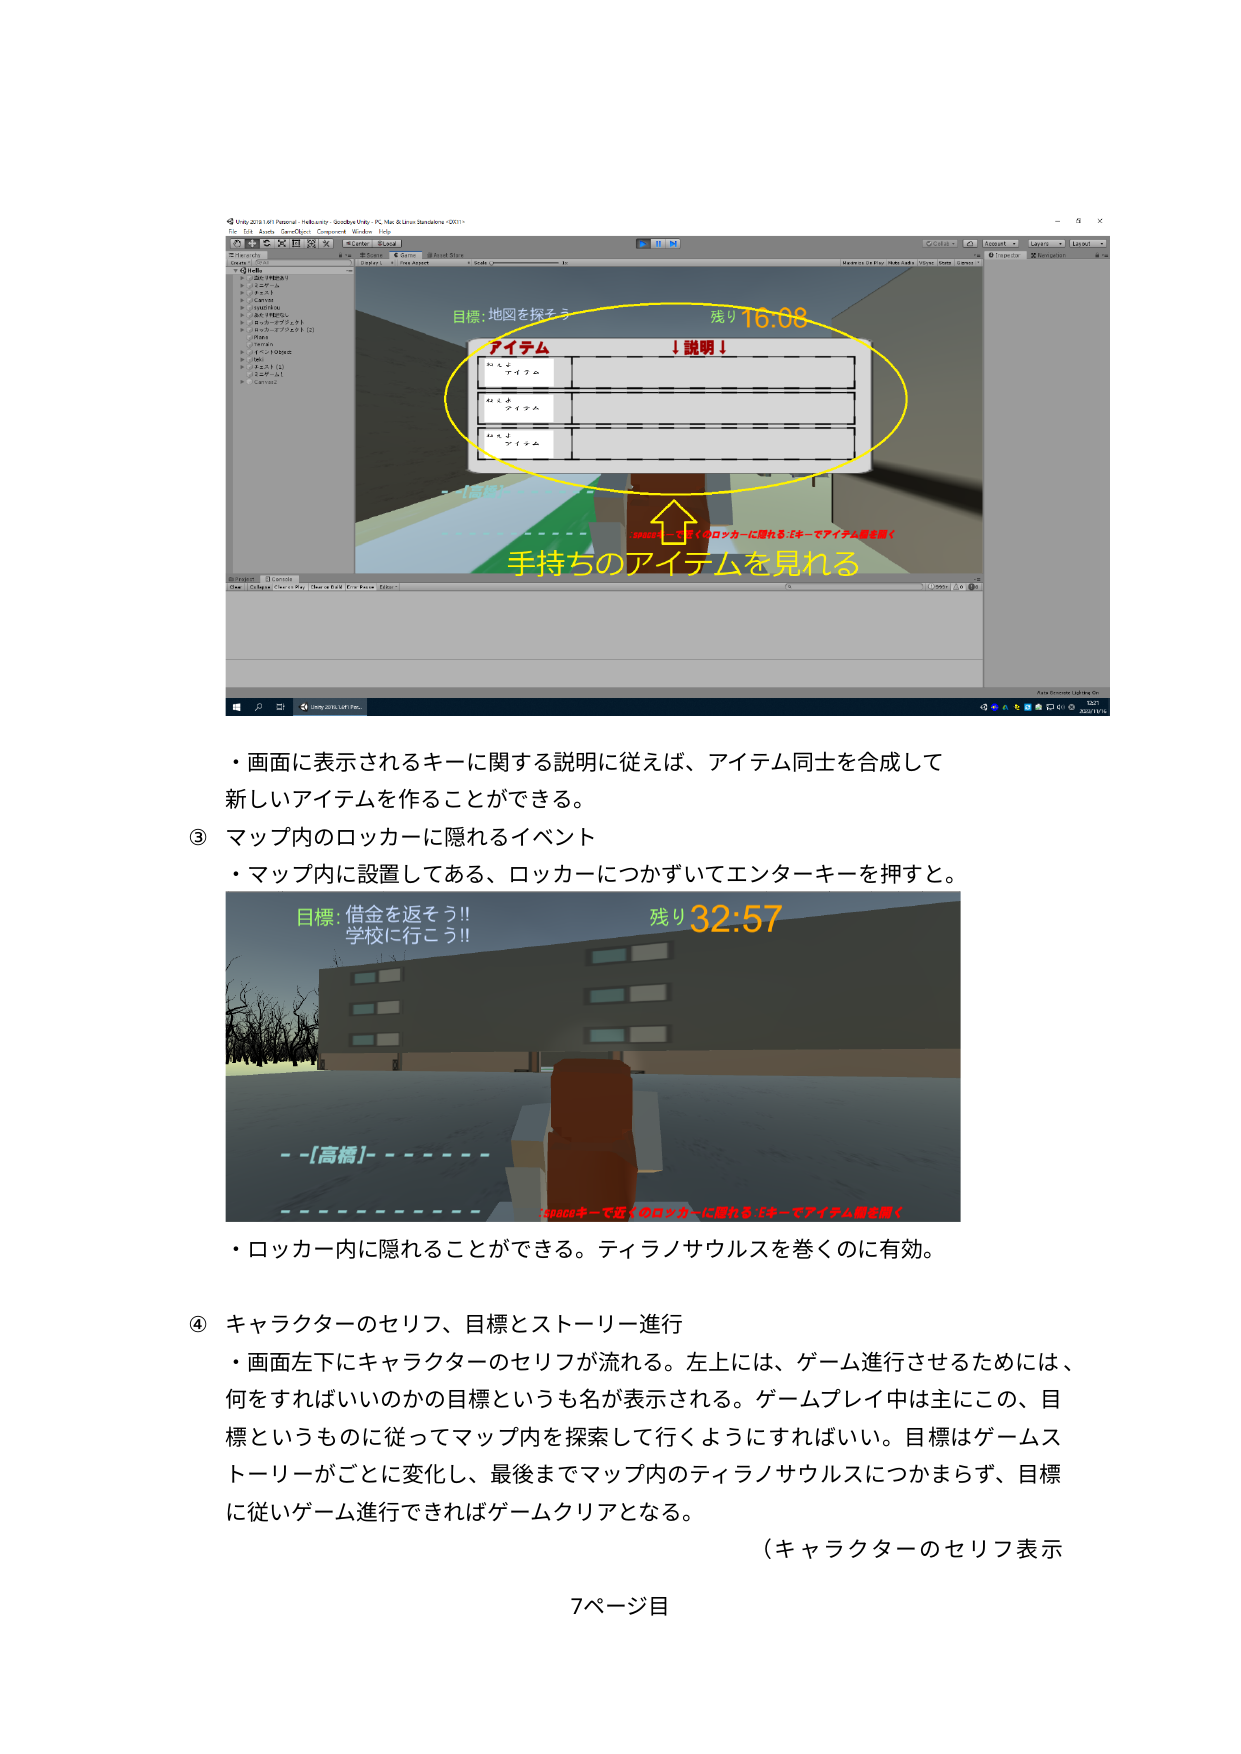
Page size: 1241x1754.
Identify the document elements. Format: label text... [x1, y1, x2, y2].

picture [225, 216, 1110, 716]
list キャラクターのセリフ、目標とストーリー進行 [188, 1304, 1063, 1342]
list マップ内のロッカーに隠れるイベント [188, 817, 1063, 854]
list ・マップ内に設置してある、ロッカーにつかずいてエンターキーを押すと。 [226, 854, 1063, 892]
list （キャラクターのセリフ表示↓） [226, 1529, 1063, 1567]
picture [225, 891, 961, 1222]
list ・画面左下にキャラクターのセリフが流れる。左上には、ゲーム進行させるためには、何をすればいいのかの目標というも名が表示される。ゲームプレイ中は主にこの、目標というものに従ってマップ内を探索して行くようにすればいい。目標はゲームストーリーがごとに変化し、最後までマップ内のティラノサウルスにつかまらず、目標に従いゲーム進行できればゲームクリアとなる。 [226, 1342, 1063, 1529]
list ・ロッカー内に隠れることができる。ティラノサウルスを巻くのに有効。 [226, 1229, 1063, 1267]
list ・画面に表示されるキーに関する説明に従えば、アイテム同士を合成して [226, 742, 1063, 779]
list 新しいアイテムを作ることができる。 [226, 779, 1063, 817]
